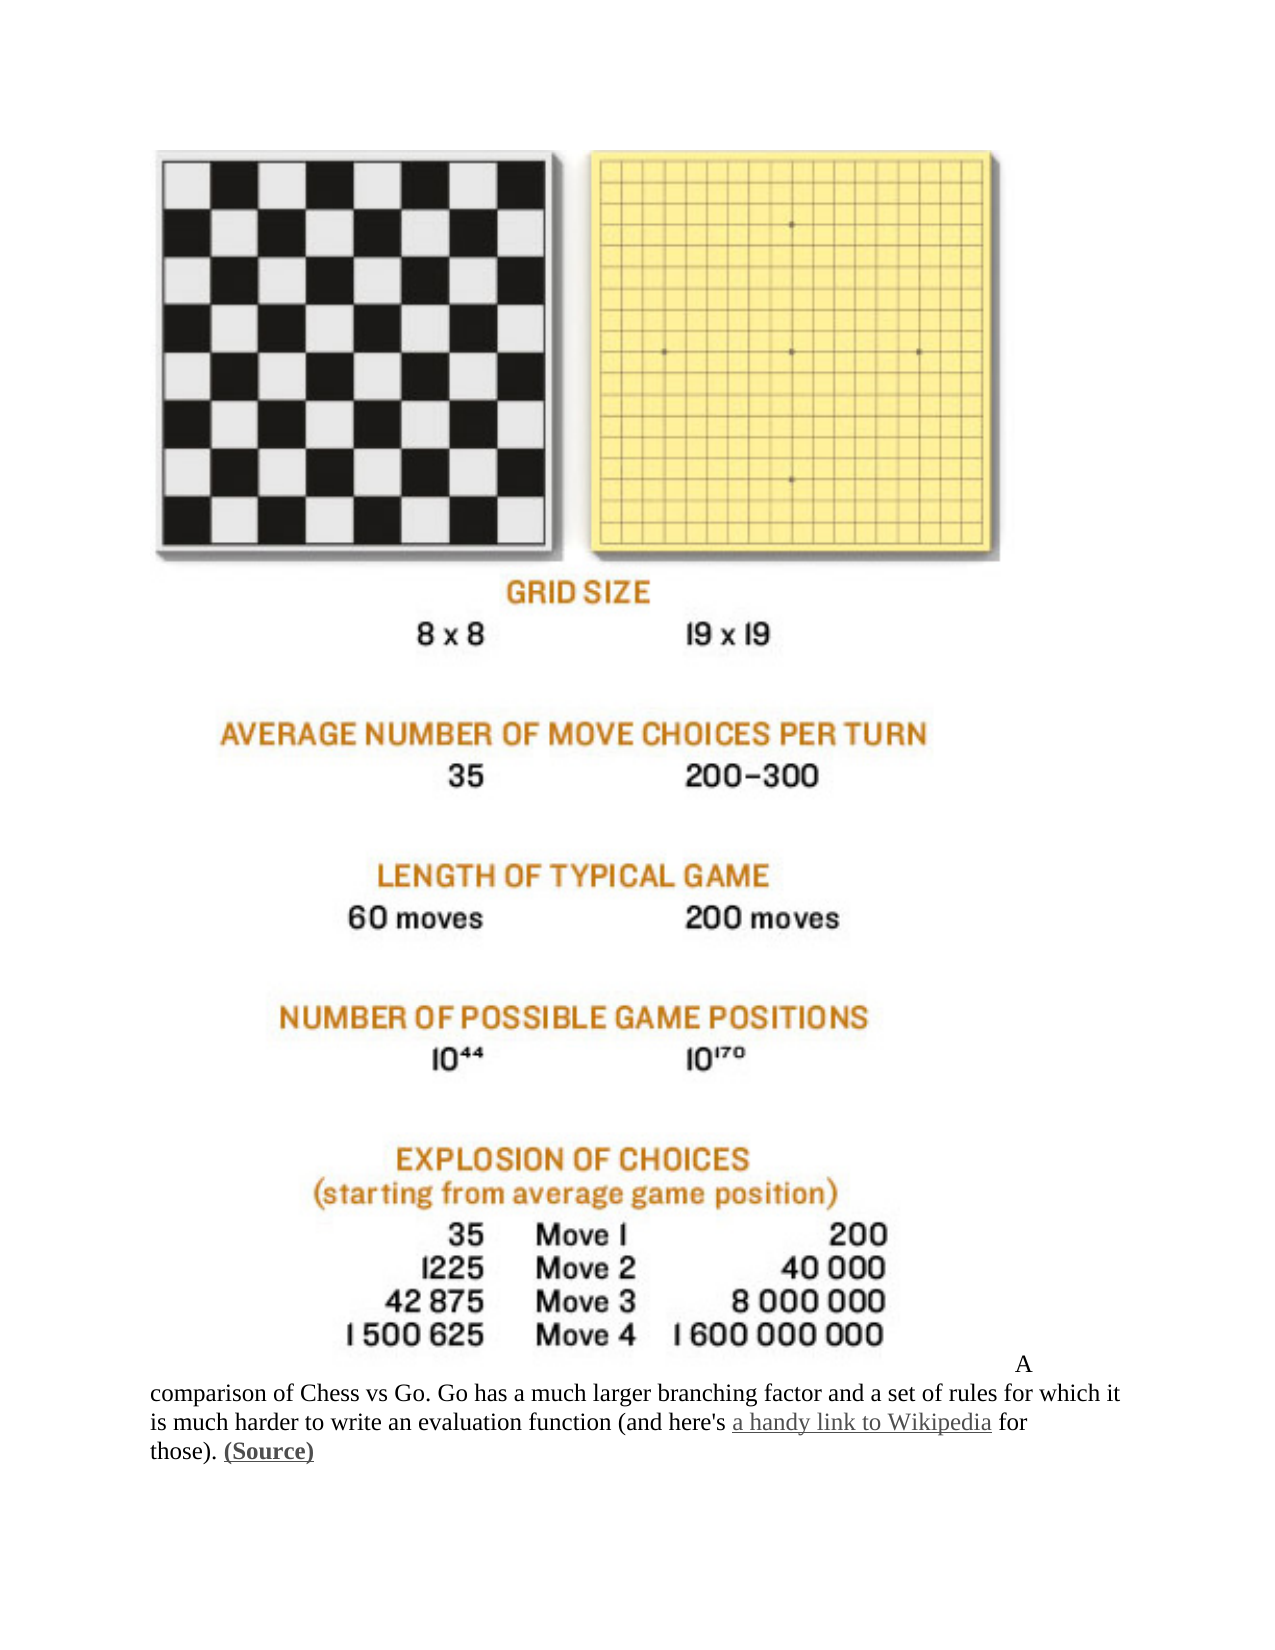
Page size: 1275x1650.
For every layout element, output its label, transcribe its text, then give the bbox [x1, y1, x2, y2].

picture [150, 150, 1015, 1373]
